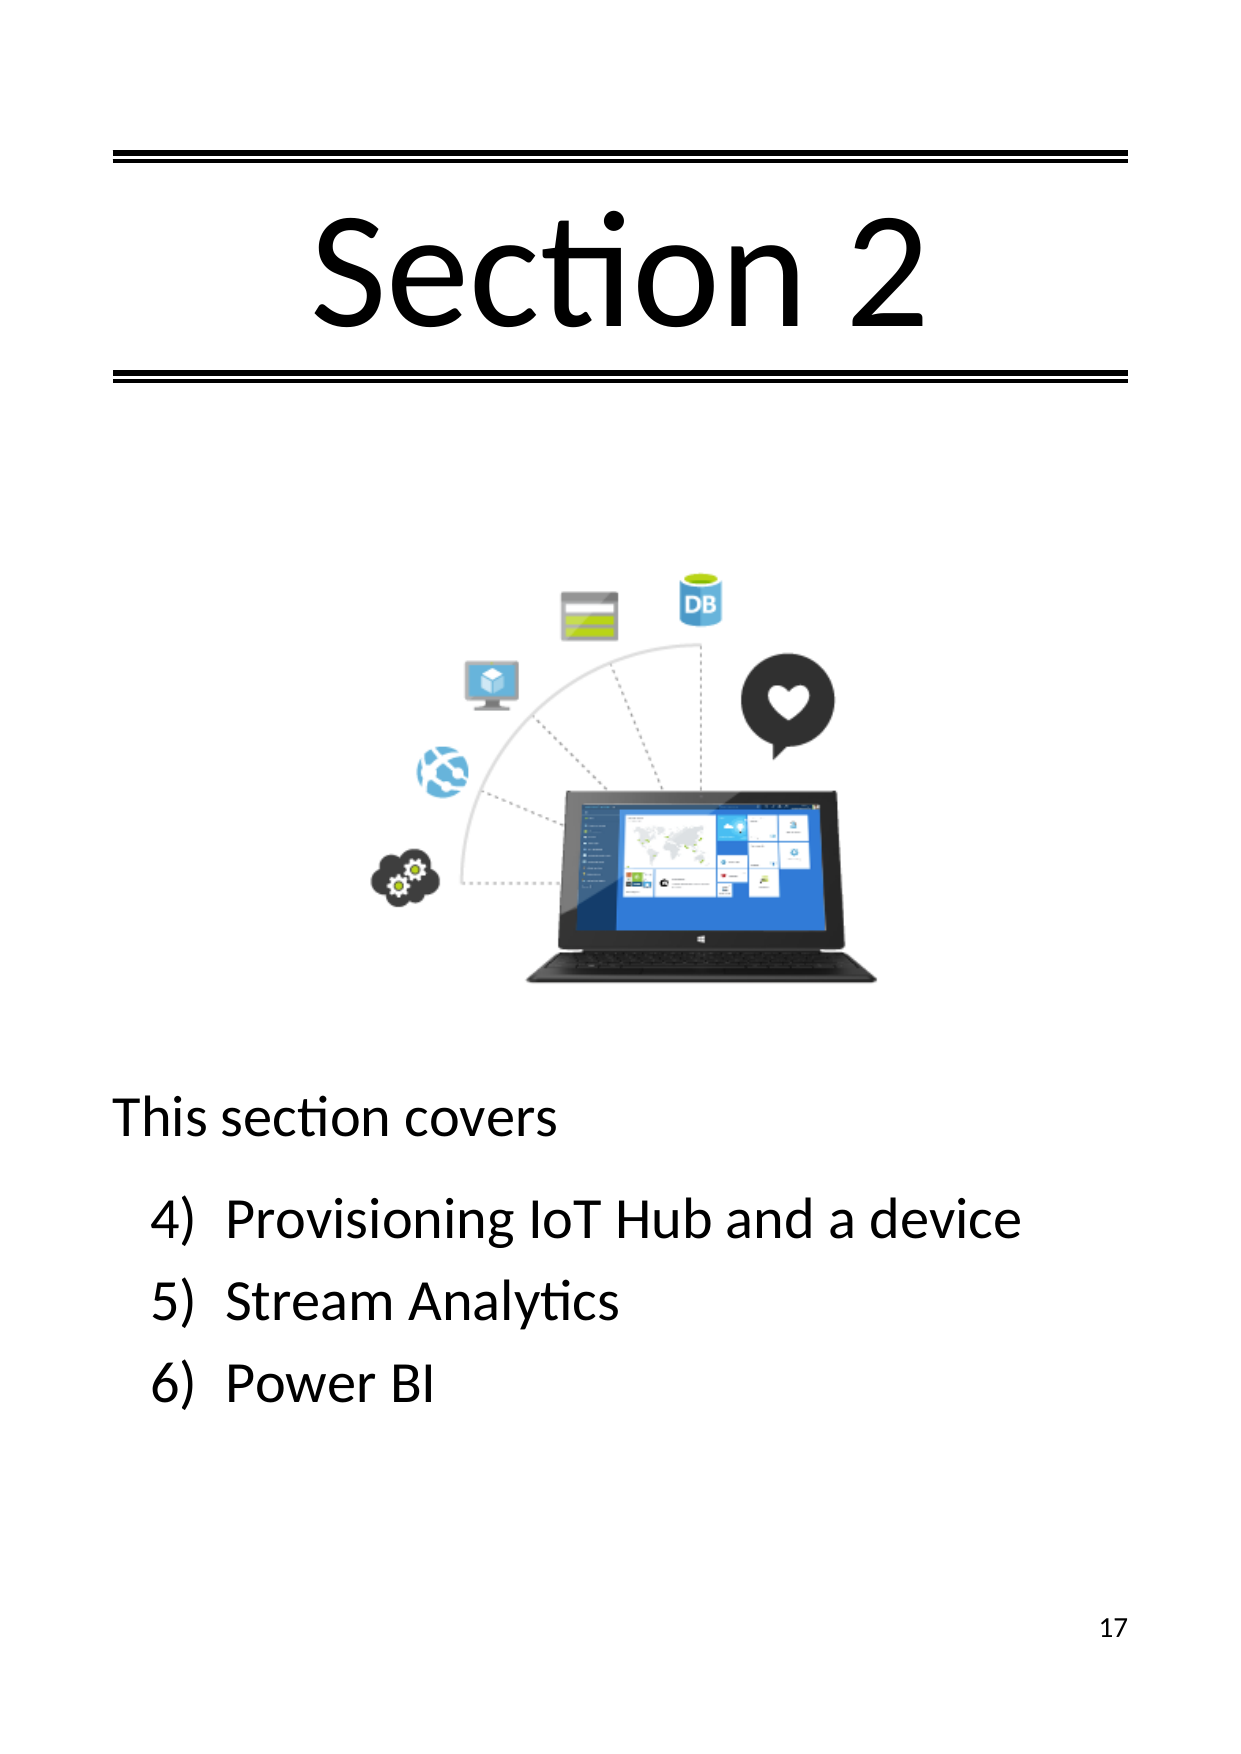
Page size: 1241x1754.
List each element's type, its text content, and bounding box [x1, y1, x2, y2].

list Power BI [150, 1346, 1128, 1417]
list Stream Analytics [150, 1264, 1128, 1335]
subtitle Section 2 [112, 160, 1128, 383]
picture [355, 557, 885, 992]
text This section covers [112, 1079, 1128, 1151]
list Provisioning IoT Hub and a device [150, 1182, 1128, 1253]
